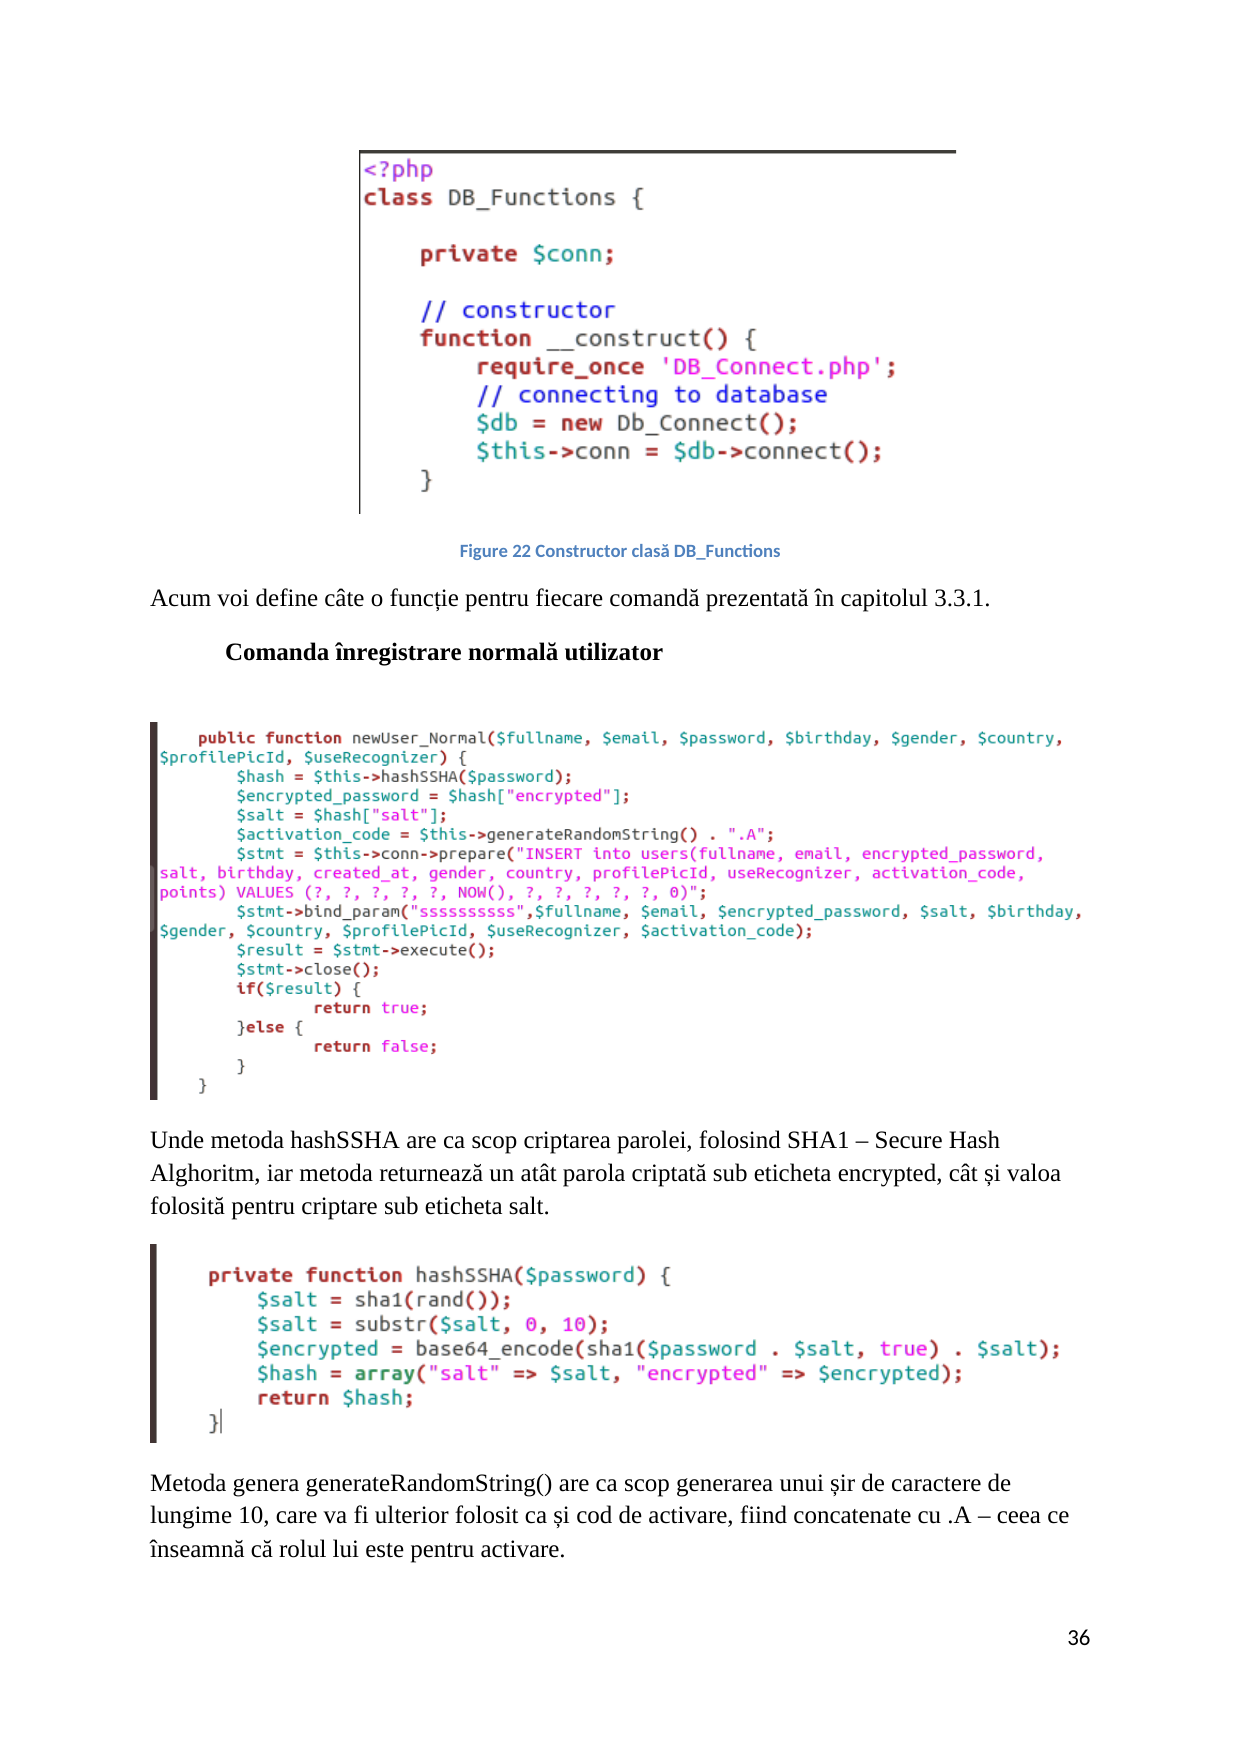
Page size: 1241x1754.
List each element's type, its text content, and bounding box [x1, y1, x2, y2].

text Comanda înregistrare normală utilizator [150, 637, 1090, 665]
text Metoda genera generateRandomString() are ca scop generarea unui șir de caractere de lungime 10, care va fi ulterior folosit ca și cod de activare, fiind concatenate cu .A – ceea ce înseamnă că rolul lui este pentru activare. [150, 1468, 1090, 1562]
text Acum voi define câte o funcție pentru fiecare comandă prezentată în capitolul 3.3.1. [150, 583, 1090, 612]
picture [150, 722, 1091, 1100]
picture [150, 1244, 1091, 1443]
text Figure 22 Constructor clasă DB_Functions [150, 539, 1090, 562]
picture [359, 150, 957, 514]
text Unde metoda hashSSHA are ca scop criptarea parolei, folosind SHA1 – Secure Hash Alghoritm, iar metoda returnează un atât parola criptată sub eticheta encrypted, cât și valoa folosită pentru criptare sub eticheta salt. [150, 1125, 1090, 1220]
